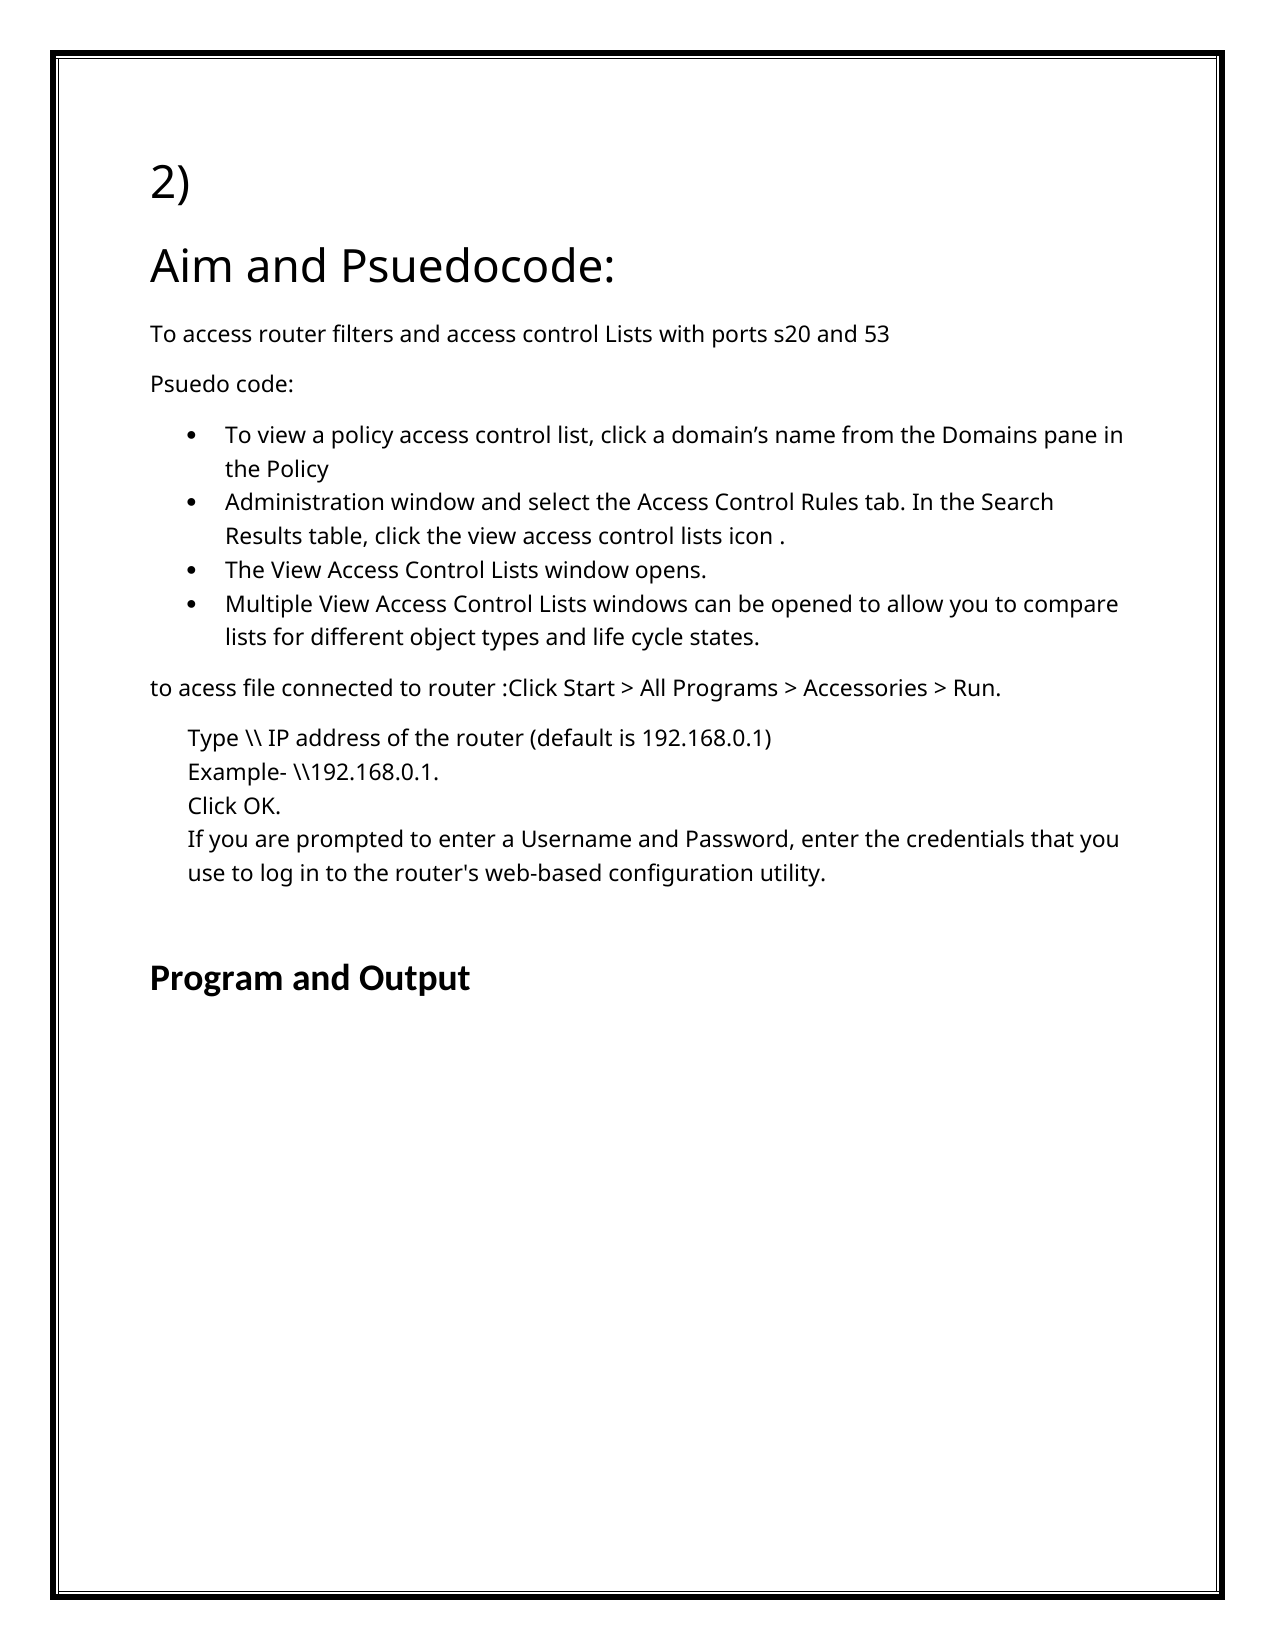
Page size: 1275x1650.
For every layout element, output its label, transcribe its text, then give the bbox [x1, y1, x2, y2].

text Psuedo code: [150, 368, 1125, 399]
list Administration window and select the Access Control Rules tab. In the Search Results table, click the view access control lists icon . [187, 486, 1125, 551]
list Multiple View Access Control Lists windows can be opened to allow you to compare lists for different object types and life cycle states. [187, 587, 1125, 652]
text Program and Output [150, 954, 1125, 1000]
list If you are prompted to enter a Username and Password, enter the credentials that you use to log in to the router's web-based configuration utility. [187, 823, 1125, 888]
text to acess file connected to router :Click Start > All Programs > Accessories > Run. [150, 672, 1125, 703]
list To view a policy access control list, click a domain’s name from the Domains pane in the Policy [187, 419, 1125, 484]
list Click OK. [187, 789, 1125, 821]
list The View Access Control Lists window opens. [187, 554, 1125, 585]
text 2) [150, 150, 1125, 212]
text To access router filters and access control Lists with ports s20 and 53 [150, 318, 1125, 349]
text Aim and Psuedocode: [150, 234, 1125, 296]
list Type \\ IP address of the router (default is 192.168.0.1) [187, 722, 1125, 753]
list Example- \\192.168.0.1. [187, 756, 1125, 787]
